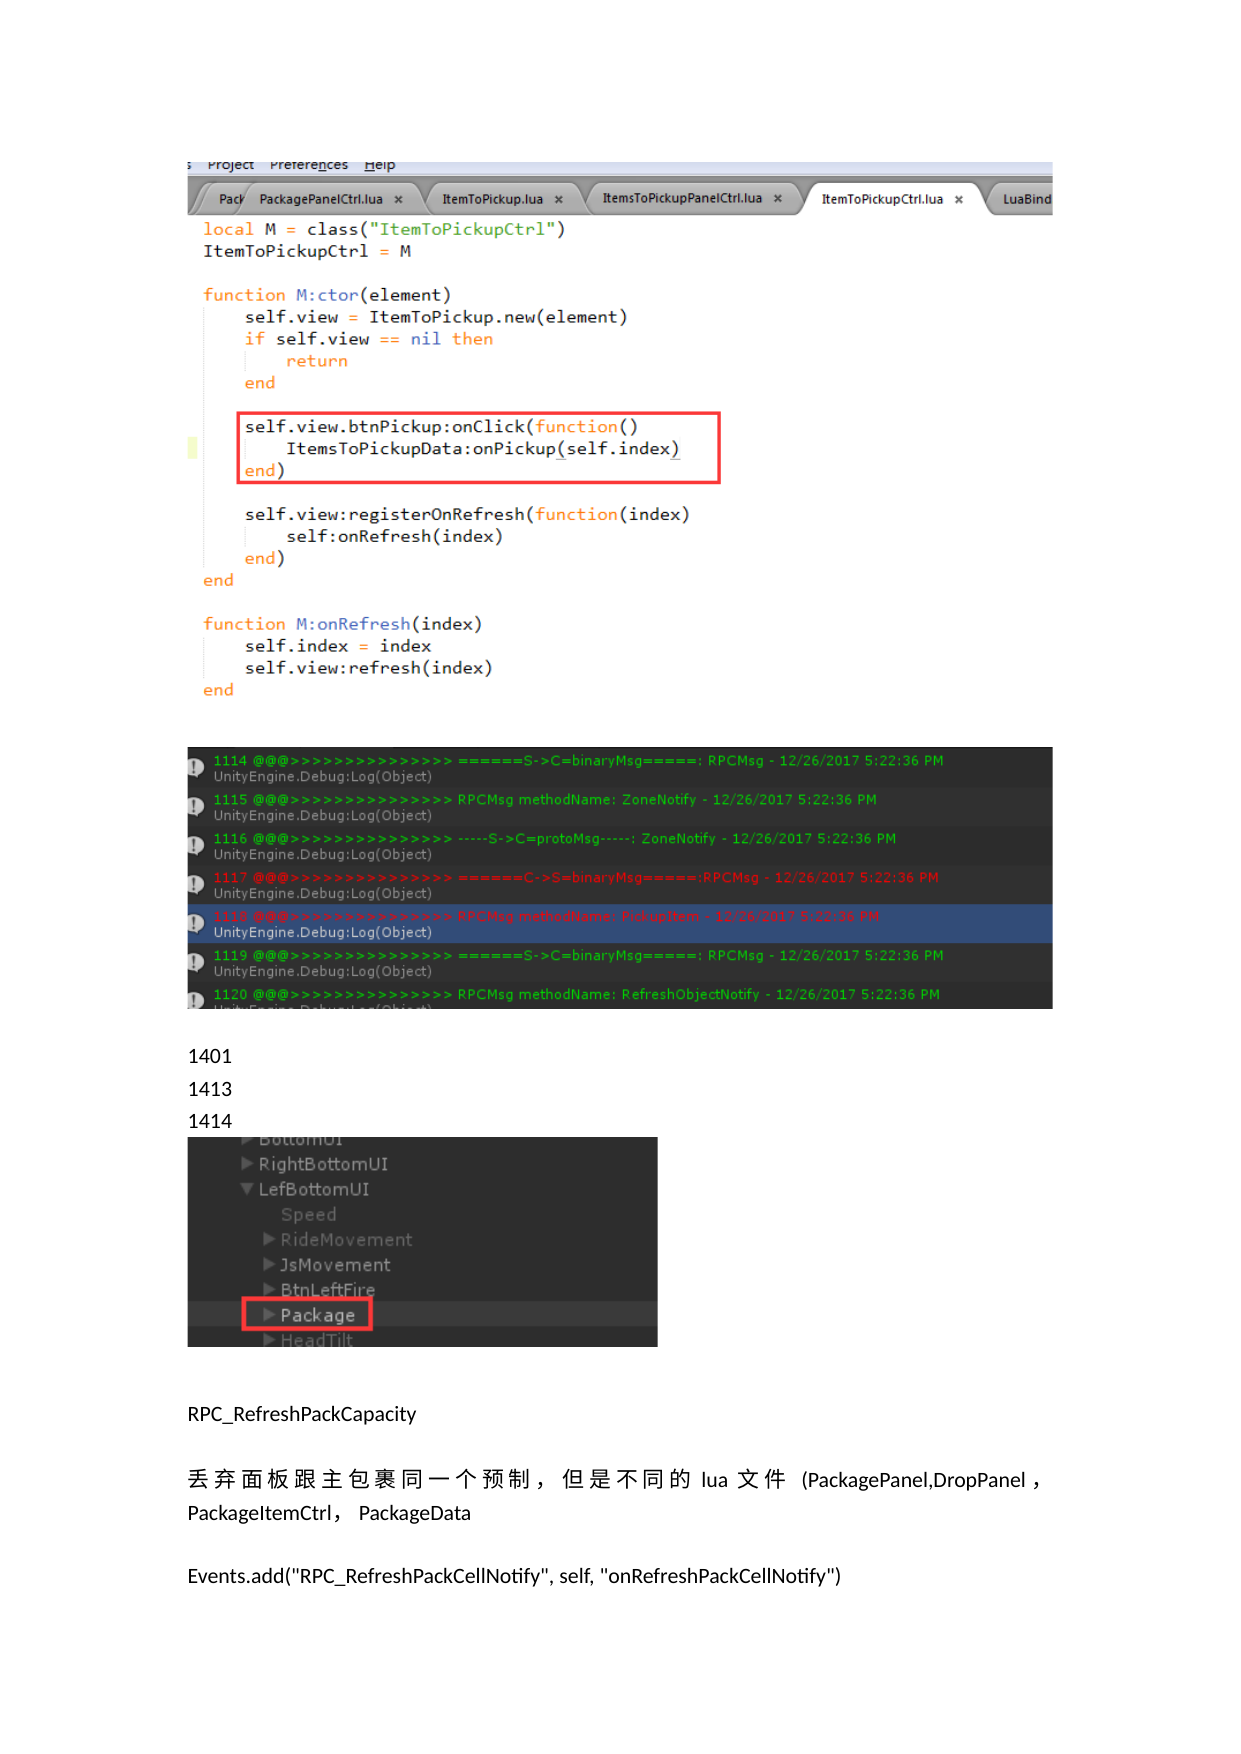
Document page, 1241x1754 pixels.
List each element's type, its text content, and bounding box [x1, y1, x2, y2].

text 1401 [187, 1039, 1053, 1072]
text 1413 [187, 1072, 1053, 1104]
text 丢弃面板跟主包裹同一个预制，但是不同的lua文件 (PackagePanel,DropPanel， PackageItemCtrl， PackageData [187, 1462, 1053, 1527]
picture [187, 1137, 658, 1347]
picture [187, 747, 1053, 1009]
text Events.add("RPC_RefreshPackCellNotify", self, "onRefreshPackCellNotify") [187, 1559, 1053, 1592]
text RPC_RefreshPackCapacity [187, 1397, 1053, 1429]
text 1414 [187, 1104, 1053, 1137]
picture [187, 162, 1053, 714]
